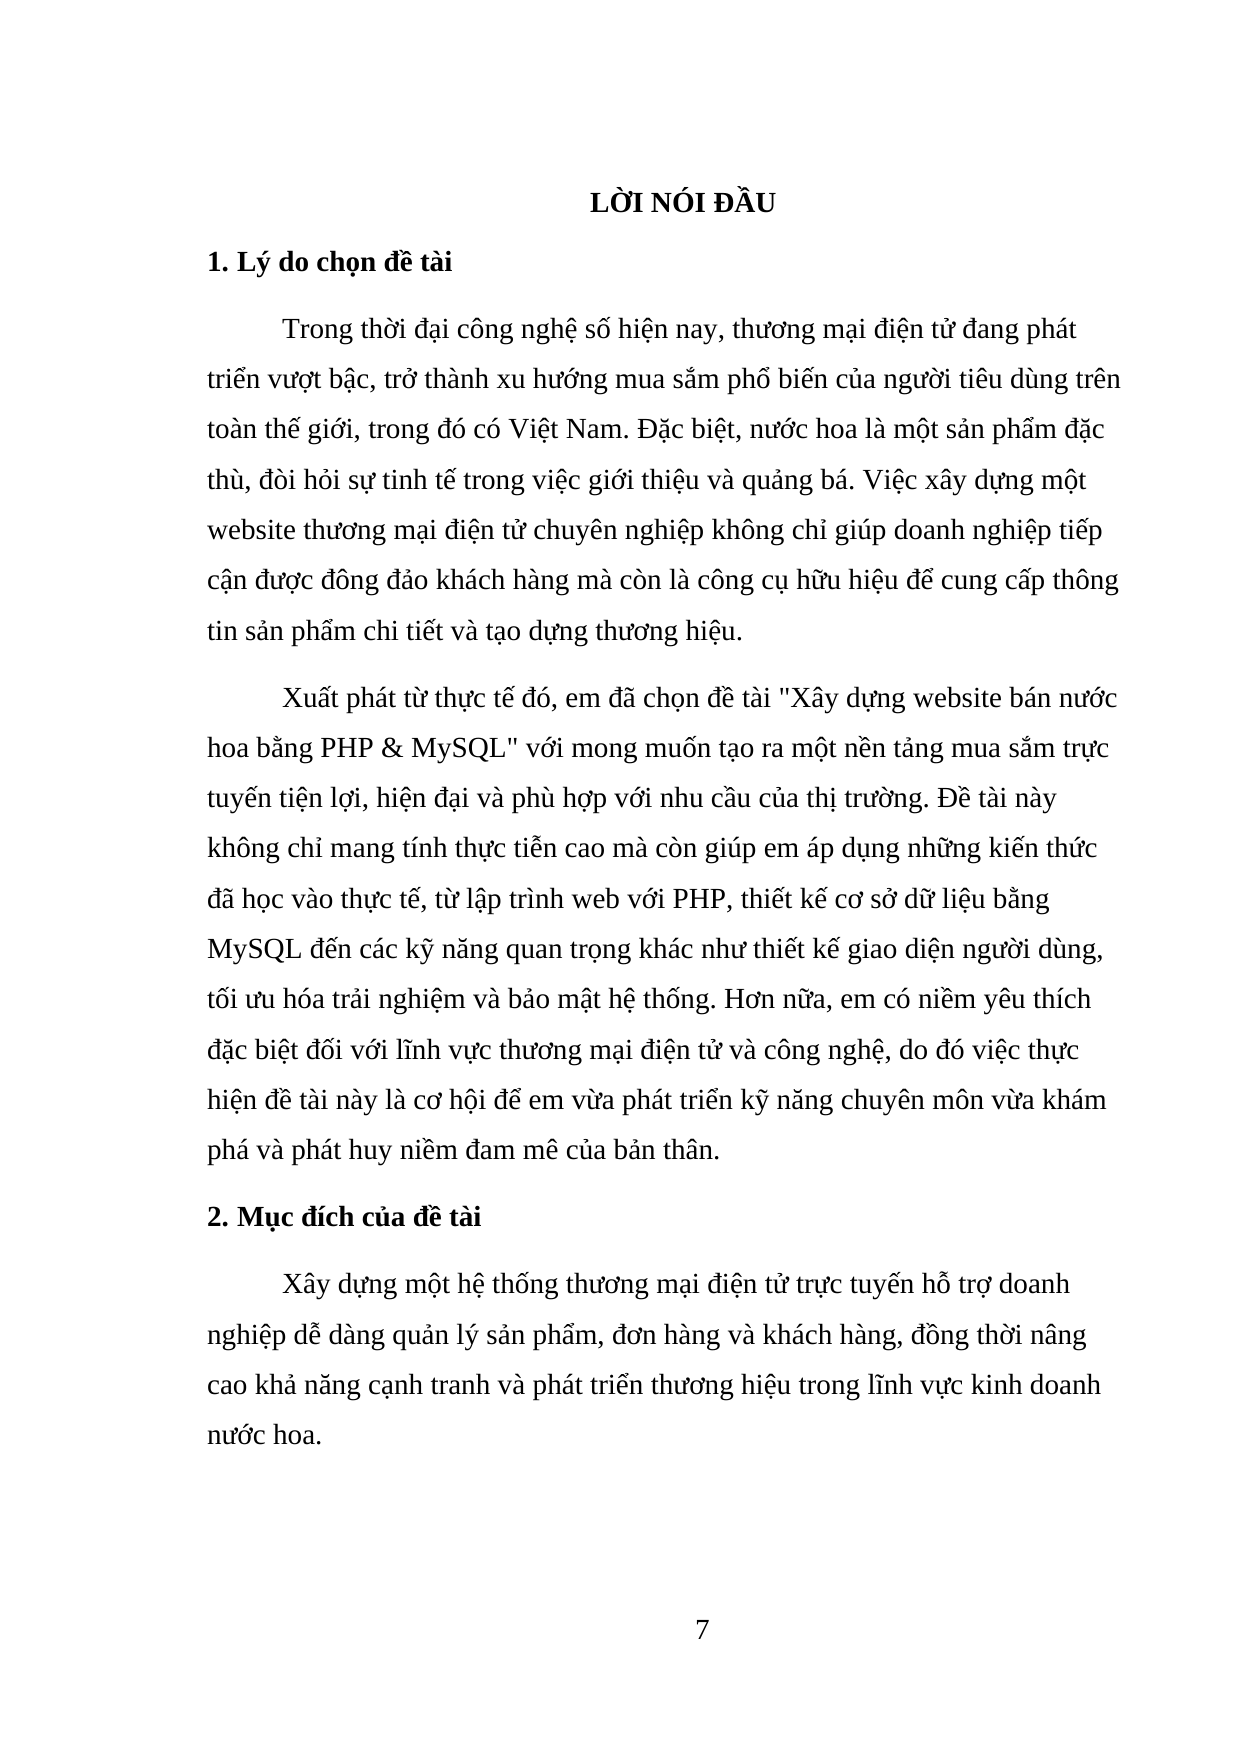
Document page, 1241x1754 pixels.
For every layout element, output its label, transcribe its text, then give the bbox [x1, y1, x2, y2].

list Lý do chọn đề tài [207, 244, 1122, 277]
text Trong thời đại công nghệ số hiện nay, thương mại điện tử đang phát triển vượt bậc, trở thành xu hướng mua sắm phổ biến của người tiêu dùng trên toàn thế giới, trong đó có Việt Nam. Đặc biệt, nước hoa là một sản phẩm đặc thù, đòi hỏi sự tinh tế trong việc giới thiệu và quảng bá. Việc xây dựng một website thương mại điện tử chuyên nghiệp không chỉ giúp doanh nghiệp tiếp cận được đông đảo khách hàng mà còn là công cụ hữu hiệu để cung cấp thông tin sản phẩm chi tiết và tạo dựng thương hiệu. [207, 311, 1122, 646]
text Xây dựng một hệ thống thương mại điện tử trực tuyến hỗ trợ doanh nghiệp dễ dàng quản lý sản phẩm, đơn hàng và khách hàng, đồng thời nâng cao khả năng cạnh tranh và phát triển thương hiệu trong lĩnh vực kinh doanh nước hoa. [207, 1266, 1122, 1451]
list Mục đích của đề tài [207, 1199, 1122, 1233]
text Xuất phát từ thực tế đó, em đã chọn đề tài "Xây dựng website bán nước hoa bằng PHP & MySQL" với mong muốn tạo ra một nền tảng mua sắm trực tuyến tiện lợi, hiện đại và phù hợp với nhu cầu của thị trường. Đề tài này không chỉ mang tính thực tiễn cao mà còn giúp em áp dụng những kiến thức đã học vào thực tế, từ lập trình web với PHP, thiết kế cơ sở dữ liệu bằng MySQL đến các kỹ năng quan trọng khác như thiết kế giao diện người dùng, tối ưu hóa trải nghiệm và bảo mật hệ thống. Hơn nữa, em có niềm yêu thích đặc biệt đối với lĩnh vực thương mại điện tử và công nghệ, do đó việc thực hiện đề tài này là cơ hội để em vừa phát triển kỹ năng chuyên môn vừa khám phá và phát huy niềm đam mê của bản thân. [207, 680, 1122, 1166]
subtitle LỜI NÓI ĐẦU [244, 185, 1122, 219]
